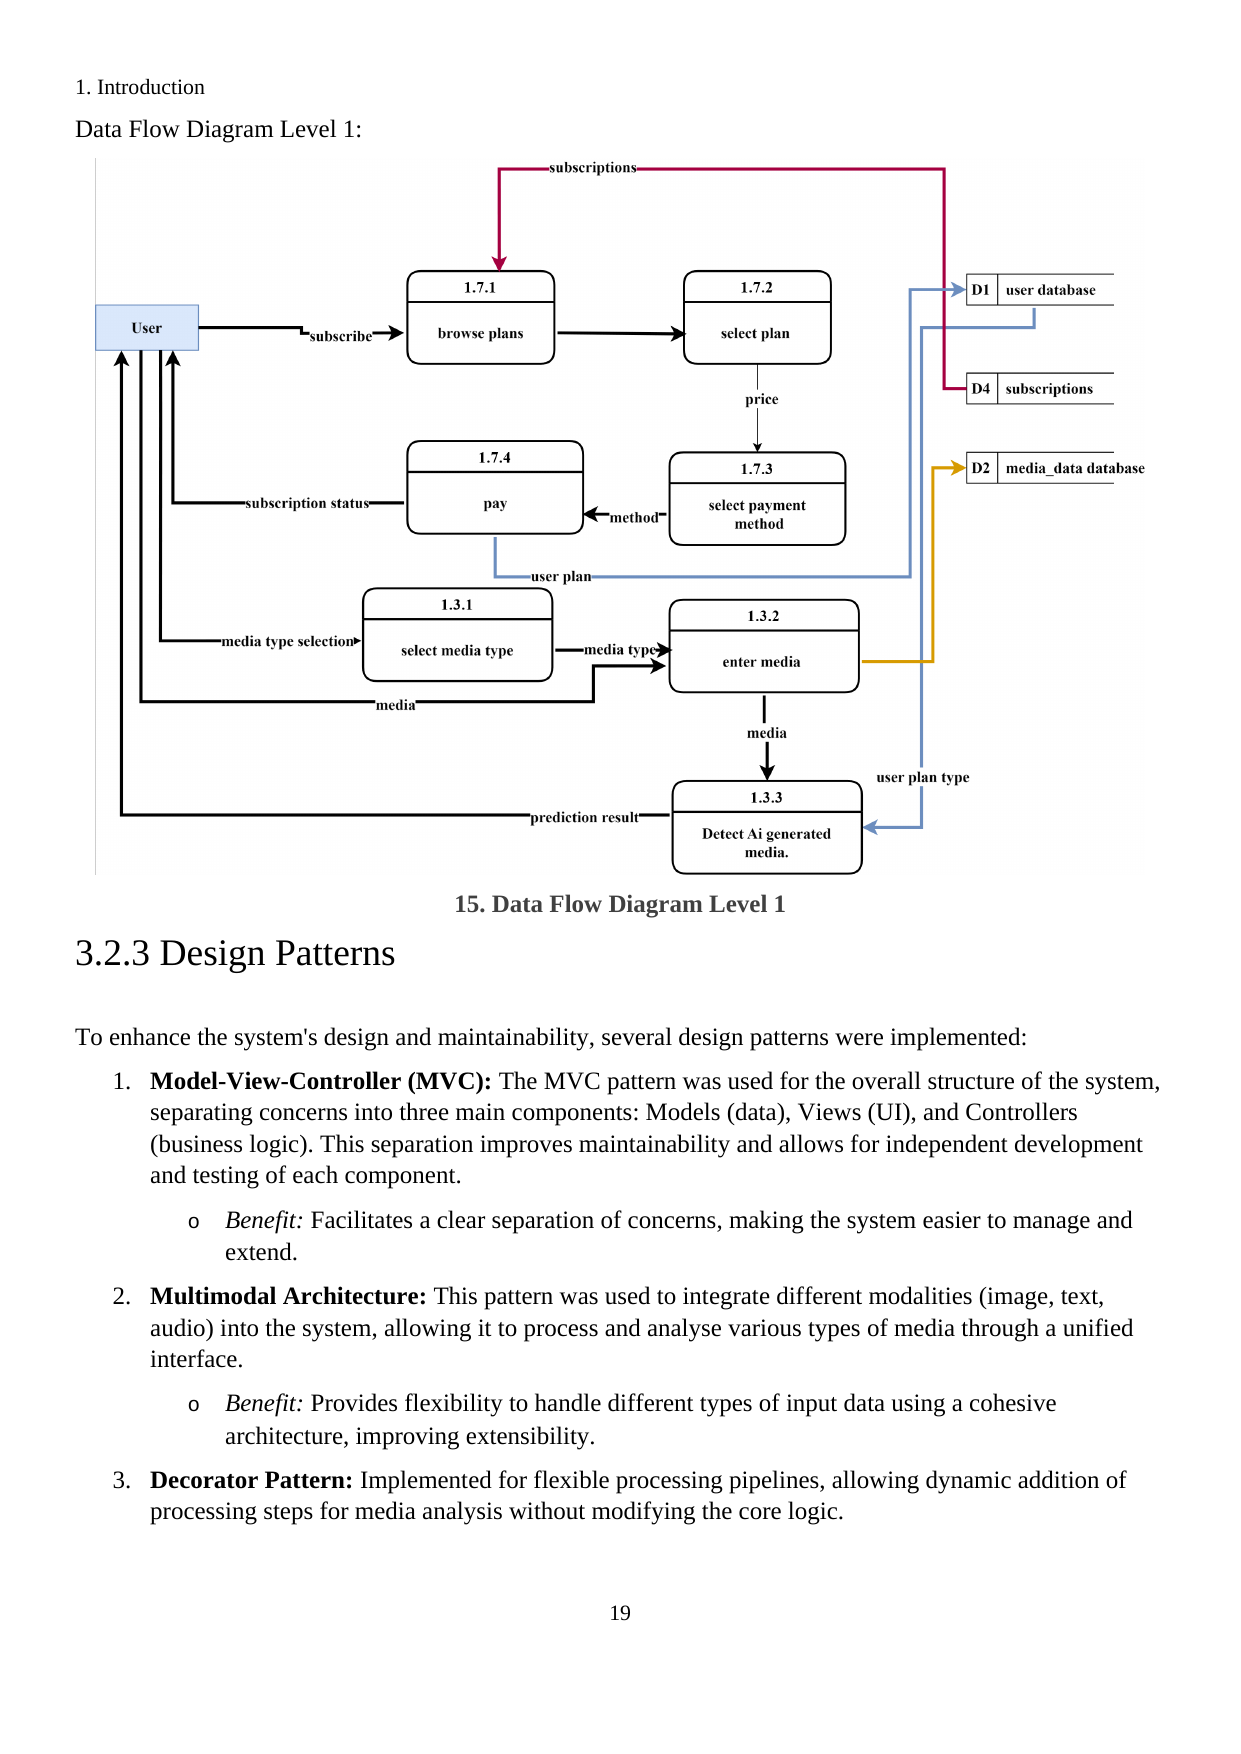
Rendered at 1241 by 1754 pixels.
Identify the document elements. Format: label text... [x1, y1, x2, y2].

list Benefit: Provides flexibility to handle different types of input data using a cohesive architecture, improving extensibility. [187, 1388, 1165, 1449]
subtitle 3.2.3 Design Patterns [75, 930, 1165, 973]
text Data Flow Diagram Level 1: [75, 114, 1165, 143]
list Decorator Pattern: Implemented for flexible processing pipelines, allowing dynamic addition of processing steps for media analysis without modifying the core logic. [112, 1465, 1165, 1525]
list Benefit: Facilitates a clear separation of concerns, making the system easier to manage and extend. [187, 1205, 1165, 1266]
text 15. Data Flow Diagram Level 1 [75, 889, 1165, 918]
list Model-View-Controller (MVC): The MVC pattern was used for the overall structure of the system, separating concerns into three main components: Models (data), Views (UI), and Controllers (business logic). This separation improves maintainability and allows for independent development and testing of each component. [112, 1066, 1165, 1189]
list Multimodal Architecture: This pattern was used to integrate different modalities (image, text, audio) into the system, allowing it to process and analyse various types of media through a unified interface. [112, 1281, 1165, 1373]
text To enhance the system's design and maintainability, several design patterns were implemented: [75, 1022, 1165, 1051]
picture [95, 158, 1146, 875]
